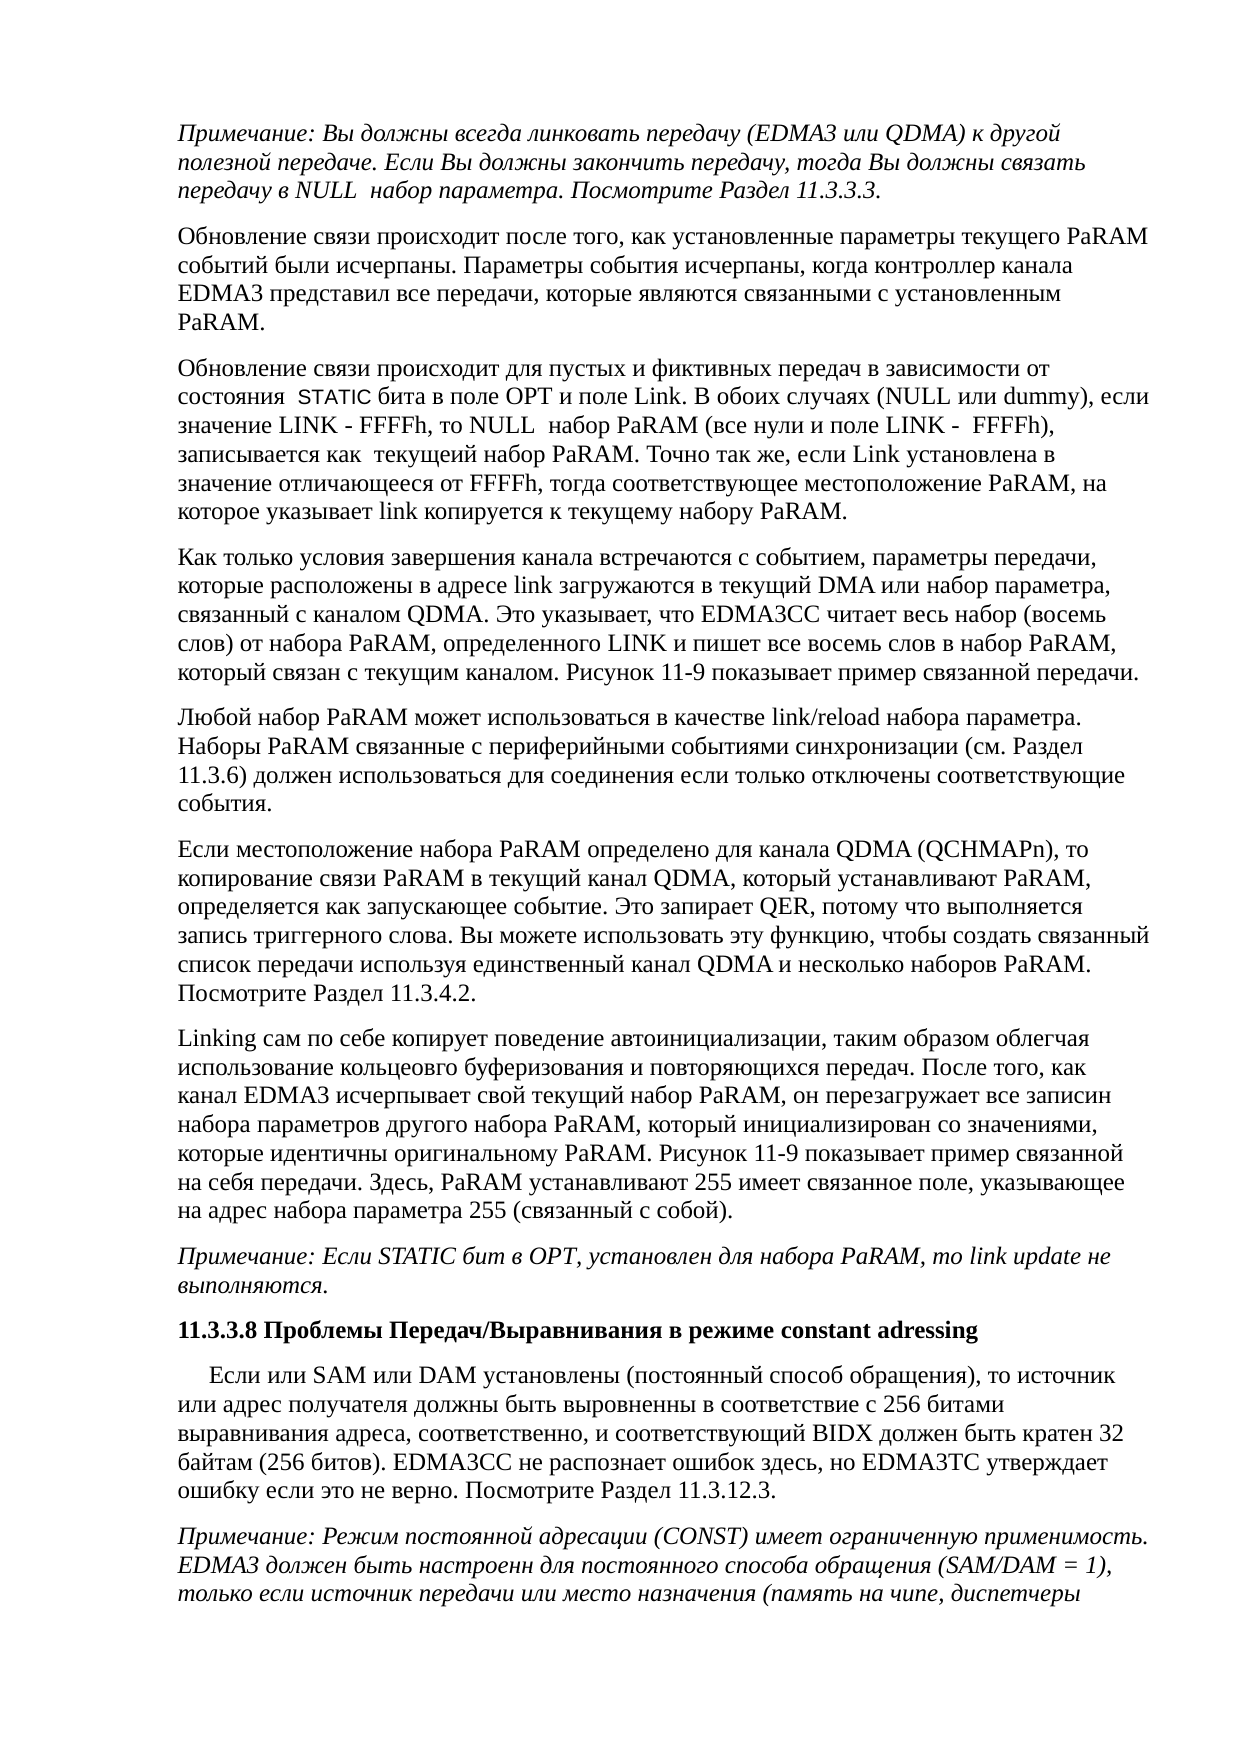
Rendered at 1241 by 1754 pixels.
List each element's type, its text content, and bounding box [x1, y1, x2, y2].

text Если или SAM или DAM установлены (постоянный способ обращения), то источник или адрес получателя должны быть выровненны в соответствие с 256 битами выравнивания адреса, соответственно, и соответствующий BIDX должен быть кратен 32 байтам (256 битов). EDMA3CC не распознает ошибок здесь, но EDMA3TC утверждает ошибку если это не верно. Посмотрите Раздел 11.3.12.3. [177, 1361, 1152, 1504]
text Если местоположение набора PaRAM определено для канала QDMA (QCHMAPn), то копирование связи PaRAM в текущий канал QDMA, который устанавливают PaRAM, определяется как запускающее событие. Это запирает QER, потому что выполняется запись триггерного слова. Вы можете использовать эту функцию, чтобы создать связанный список передачи используя единственный канал QDMA и несколько наборов PaRAM. Посмотрите Раздел 11.3.4.2. [177, 834, 1152, 1006]
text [177, 1521, 1152, 1607]
text Примечание: Если STATIC бит в OPT, установлен для набора PaRAM, то link update не выполняются. [177, 1241, 1152, 1298]
text Как только условия завершения канала встречаются с событием, параметры передачи, которые расположены в адресe link загружаются в текущий DMA или набор параметра, связанный с каналом QDMA. Это указывает, что EDMA3CC читает весь набор (восемь слов) от набора PaRAM, определенного LINK и пишет все восемь слов в набор PaRAM, который связан с текущим каналом. Рисунок 11-9 показывает пример связанной передачи. [177, 542, 1152, 686]
text 11.3.3.8 Проблемы Передач/Выравнивания в режиме constant adressing [177, 1315, 1152, 1344]
text Linking сам по себе копирует поведение автоинициализации, таким образом облегчая использование кольцеовго буферизования и повторяющихся передач. После того, как канал EDMA3 исчерпывает свой текущий набор PaRAM, он перезагружает все записин набора параметров другого набора PaRAM, который инициализирован со значениями, которые идентичны оригинальному PaRAM. Рисунок 11-9 показывает пример связанной на себя передачи. Здесь, PaRAM устанавливают 255 имеет связанное поле, указывающее на адрес набора параметра 255 (связанный с собой). [177, 1023, 1152, 1224]
text Обновление связи происходит для пустых и фиктивных передач в зависимости от состояния STATIC бита в поле OPT и поле Link. В обоих случаях (NULL или dummy), если значение LINK - FFFFh, то NULL набор PaRAM (все нули и поле LINK - FFFFh), записывается как текущеий набор PaRAM. Точно так же, если Link установлена в значение отличающееся от FFFFh, тогда соответствующее местоположение PaRAM, на которое указывает link копируется к текущему набору PaRAM. [177, 353, 1152, 525]
text Обновление связи происходит после того, как установленные параметры текущего PaRAM событий были исчерпаны. Параметры события исчерпаны, когда контроллер канала EDMA3 представил все передачи, которые являются связанными с установленным PaRAM. [177, 221, 1152, 336]
text Примечание: Вы должны всегда линковать передачу (EDMA3 или QDMA) к другой полезной передаче. Если Вы должны закончить передачу, тогда Вы должны связать передачу в NULL набор параметра. Посмотрите Раздел 11.3.3.3. [177, 118, 1152, 204]
text Любой набор PaRAM может использоваться в качестве link/reload набора параметра. Наборы PaRAM связанные с периферийными событиями синхронизации (см. Раздел 11.3.6) должен использоваться для соединения если только отключены соответствующие события. [177, 702, 1152, 817]
